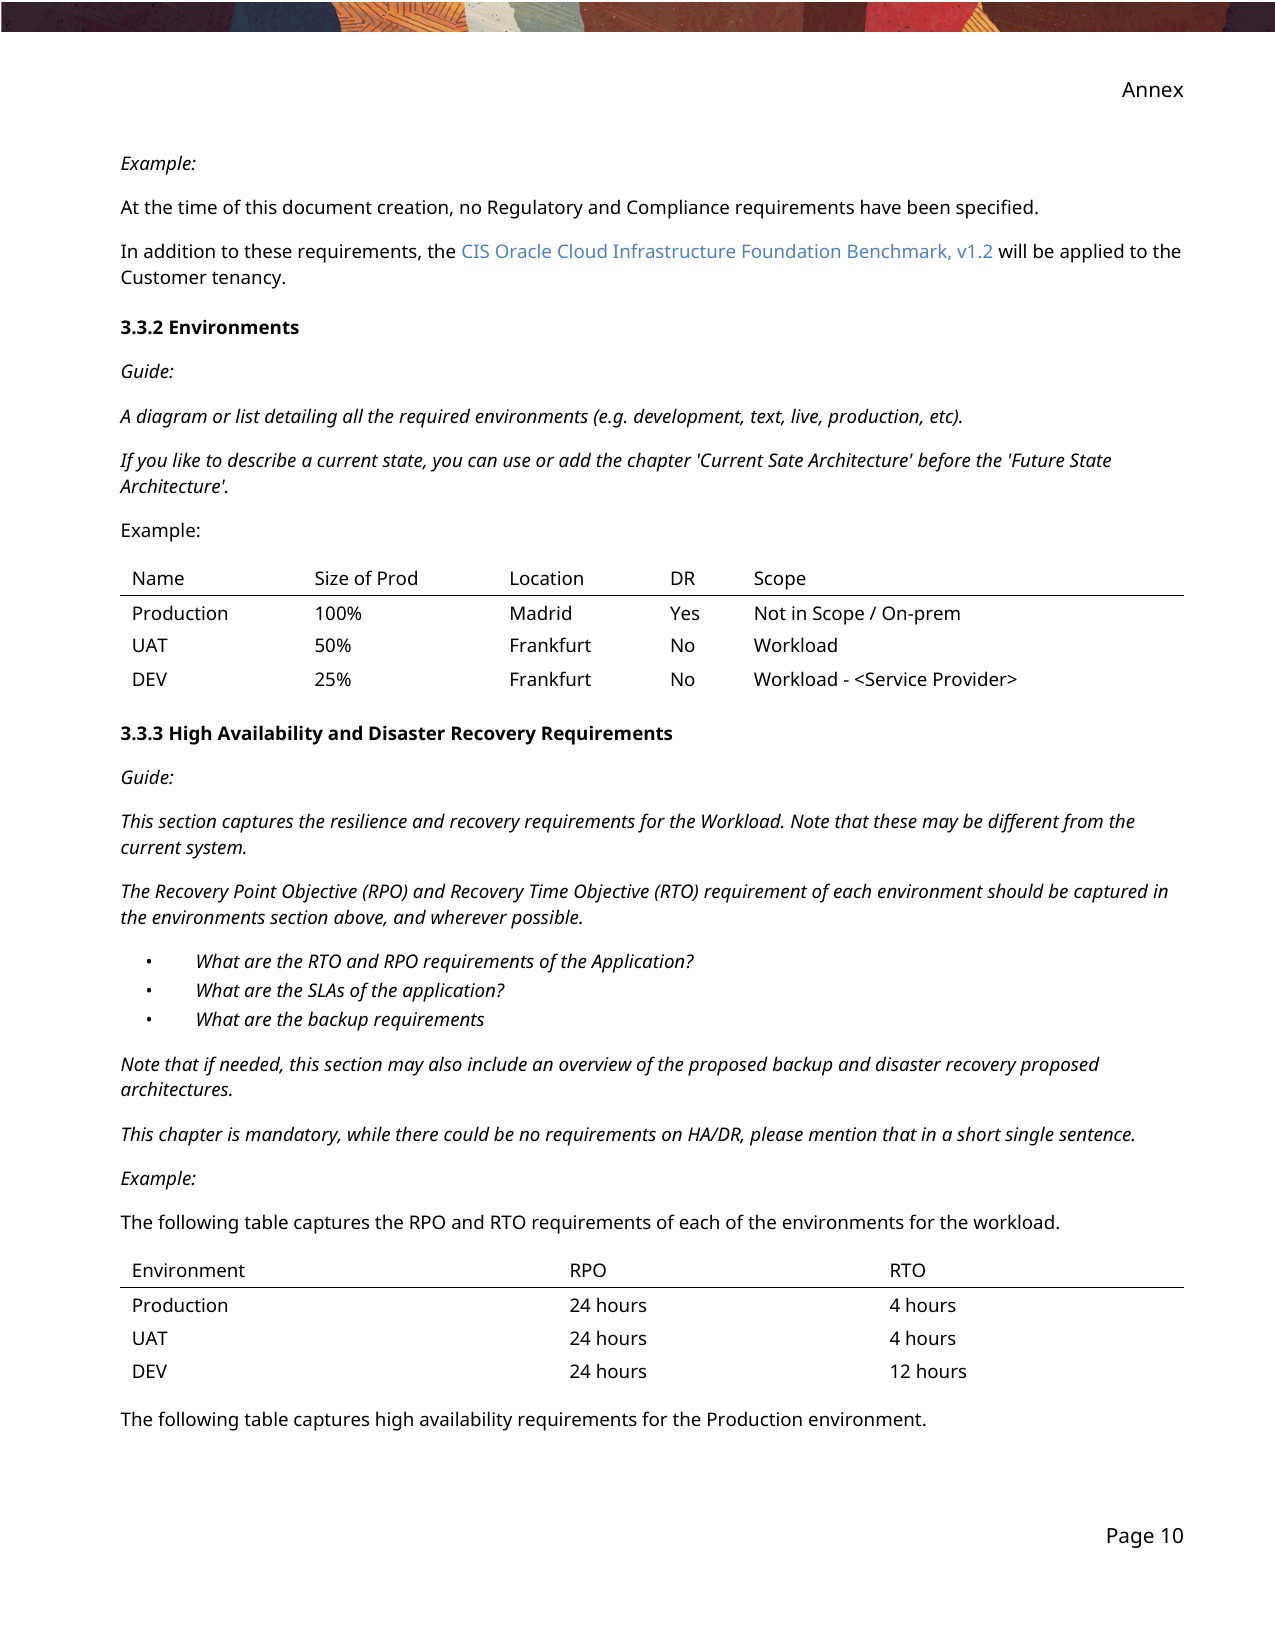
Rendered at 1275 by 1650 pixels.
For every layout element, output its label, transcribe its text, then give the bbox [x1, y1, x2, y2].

text Example: [120, 1165, 1184, 1191]
text Guide: [120, 359, 1184, 384]
text Note that if needed, this section may also include an overview of the proposed backup and disaster recovery proposed architectures. [120, 1051, 1184, 1102]
table_header Location [498, 561, 658, 594]
table_cell Not in Scope / On-prem [742, 596, 1184, 629]
list What are the backup requirements [145, 1007, 1184, 1032]
text This section captures the resilience and recovery requirements for the Workload. Note that these may be different from the current system. [120, 809, 1184, 860]
list What are the SLAs of the application? [145, 977, 1184, 1003]
table_cell No [659, 662, 742, 695]
table_cell 12 hours [878, 1354, 1184, 1387]
text At the time of this document creation, no Regulatory and Compliance requirements have been specified. [120, 194, 1184, 220]
subtitle Environments [120, 314, 1184, 340]
table_cell UAT [120, 629, 303, 662]
table_cell Production [120, 596, 303, 629]
table_header RPO [558, 1254, 878, 1287]
table_cell DEV [120, 1354, 558, 1387]
table_header Environment [120, 1254, 558, 1287]
text The following table captures high availability requirements for the Production environment. [120, 1406, 1184, 1432]
table_cell 4 hours [878, 1288, 1184, 1321]
text A diagram or list detailing all the required environments (e.g. development, text, live, production, etc). [120, 403, 1184, 429]
table_cell UAT [120, 1321, 558, 1354]
text If you like to describe a current state, you can use or add the chapter 'Current Sate Architecture' before the 'Future State Architecture'. [120, 447, 1184, 498]
table_cell Workload [742, 629, 1184, 662]
table_cell No [659, 629, 742, 662]
picture [1, 2, 1275, 32]
table_header Size of Prod [303, 561, 498, 594]
table_cell 24 hours [558, 1321, 878, 1354]
list What are the RTO and RPO requirements of the Application? [145, 948, 1184, 974]
text The following table captures the RPO and RTO requirements of each of the environments for the workload. [120, 1209, 1184, 1235]
text Example: [120, 150, 1184, 176]
table_cell Madrid [498, 596, 658, 629]
text This chapter is mandatory, while there could be no requirements on HA/DR, please mention that in a short single sentence. [120, 1121, 1184, 1146]
table_cell DEV [120, 662, 303, 695]
subtitle High Availability and Disaster Recovery Requirements [120, 720, 1184, 746]
table_cell 4 hours [878, 1321, 1184, 1354]
table_cell 100% [303, 596, 498, 629]
text In addition to these requirements, the CIS Oracle Cloud Infrastructure Foundation Benchmark, v1.2 will be applied to the Customer tenancy. [120, 238, 1184, 289]
table_header Scope [742, 561, 1184, 594]
table_header RTO [878, 1254, 1184, 1287]
text Example: [120, 517, 1184, 543]
table_cell Yes [659, 596, 742, 629]
text The Recovery Point Objective (RPO) and Recovery Time Objective (RTO) requirement of each environment should be captured in the environments section above, and wherever possible. [120, 878, 1184, 929]
text Guide: [120, 764, 1184, 790]
table_header DR [659, 561, 742, 594]
table_cell Frankfurt [498, 662, 658, 695]
table_cell 25% [303, 662, 498, 695]
table_header Name [120, 561, 303, 594]
table_cell 24 hours [558, 1354, 878, 1387]
table_cell 50% [303, 629, 498, 662]
table_cell Frankfurt [498, 629, 658, 662]
table_cell 24 hours [558, 1288, 878, 1321]
table_cell Workload - <Service Provider> [742, 662, 1184, 695]
table_cell Production [120, 1288, 558, 1321]
